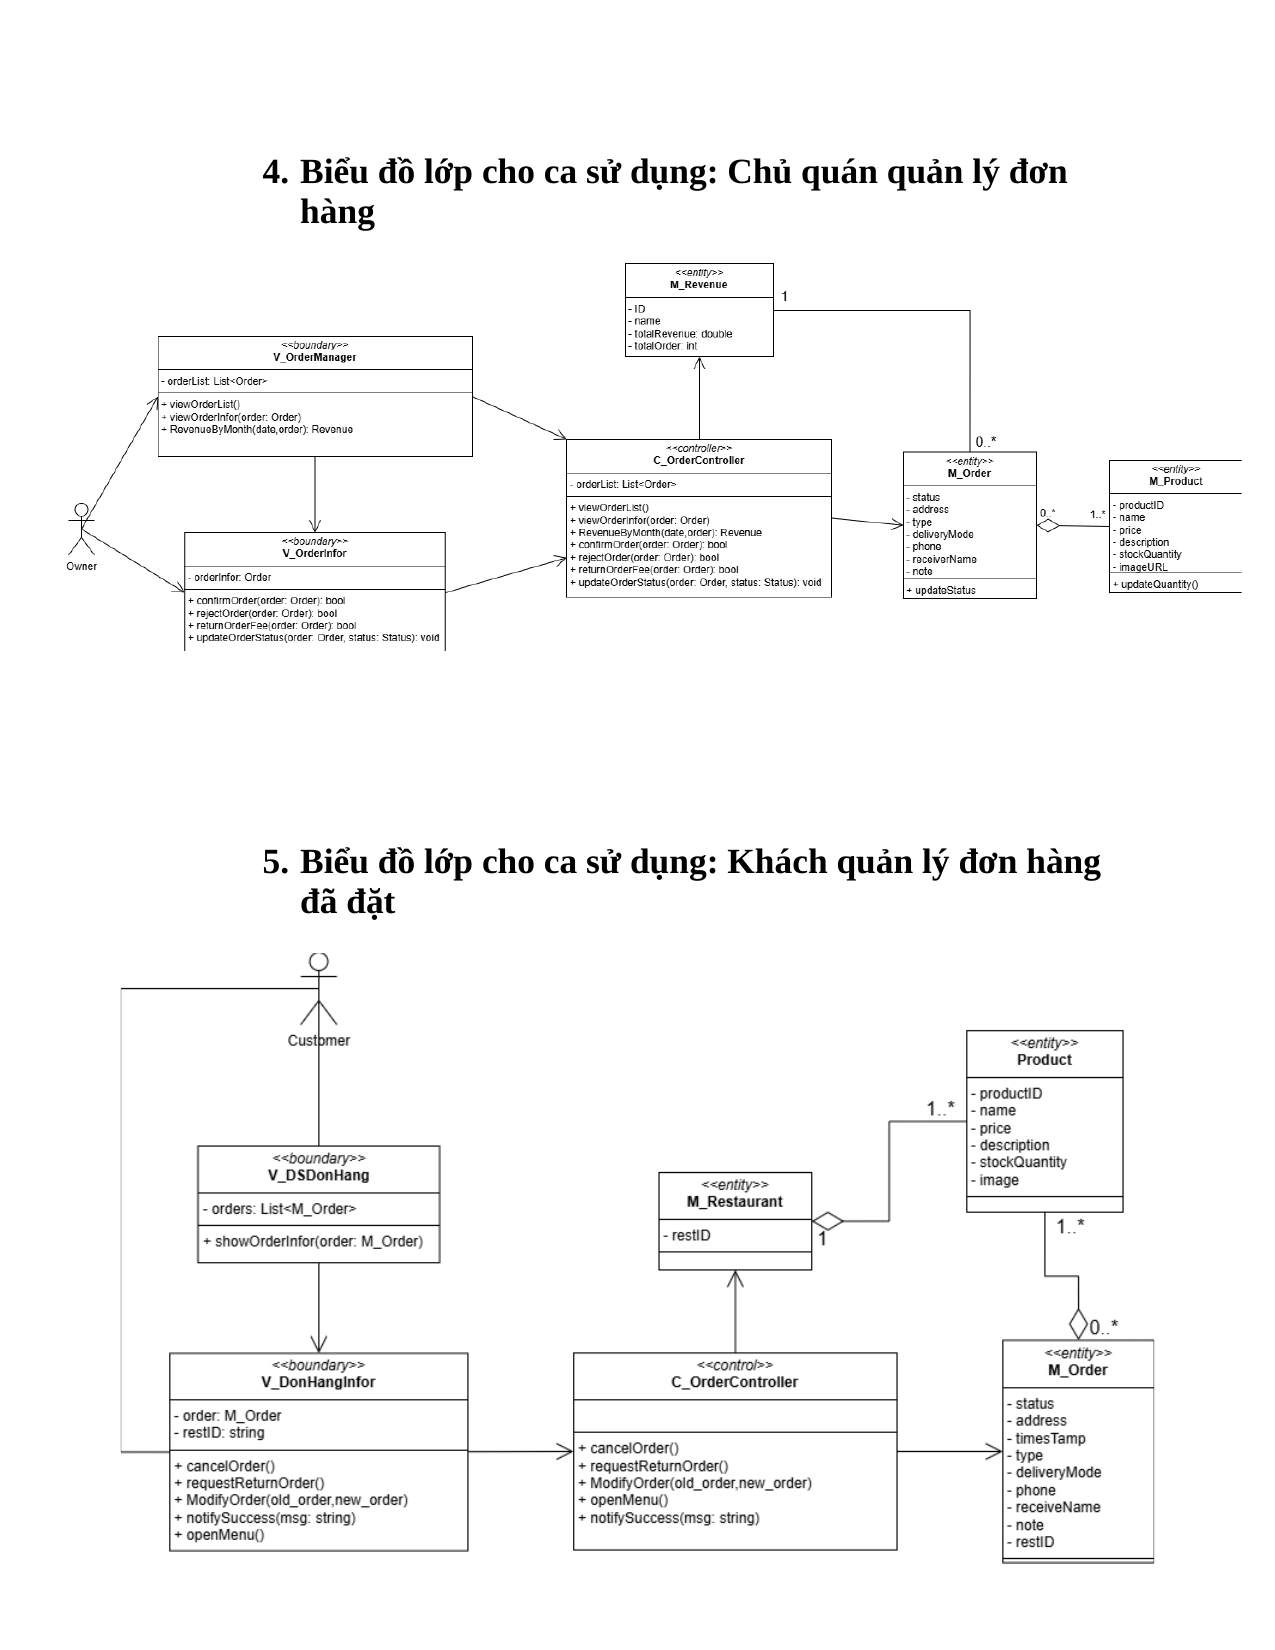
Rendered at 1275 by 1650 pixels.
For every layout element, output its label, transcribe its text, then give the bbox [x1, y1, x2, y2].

picture [120, 953, 1155, 1564]
list Biểu đồ lớp cho ca sử dụng: Khách quản lý đơn hàng đã đặt [262, 840, 1125, 922]
list Biểu đồ lớp cho ca sử dụng: Chủ quán quản lý đơn hàng [262, 150, 1125, 232]
picture [66, 263, 1242, 651]
